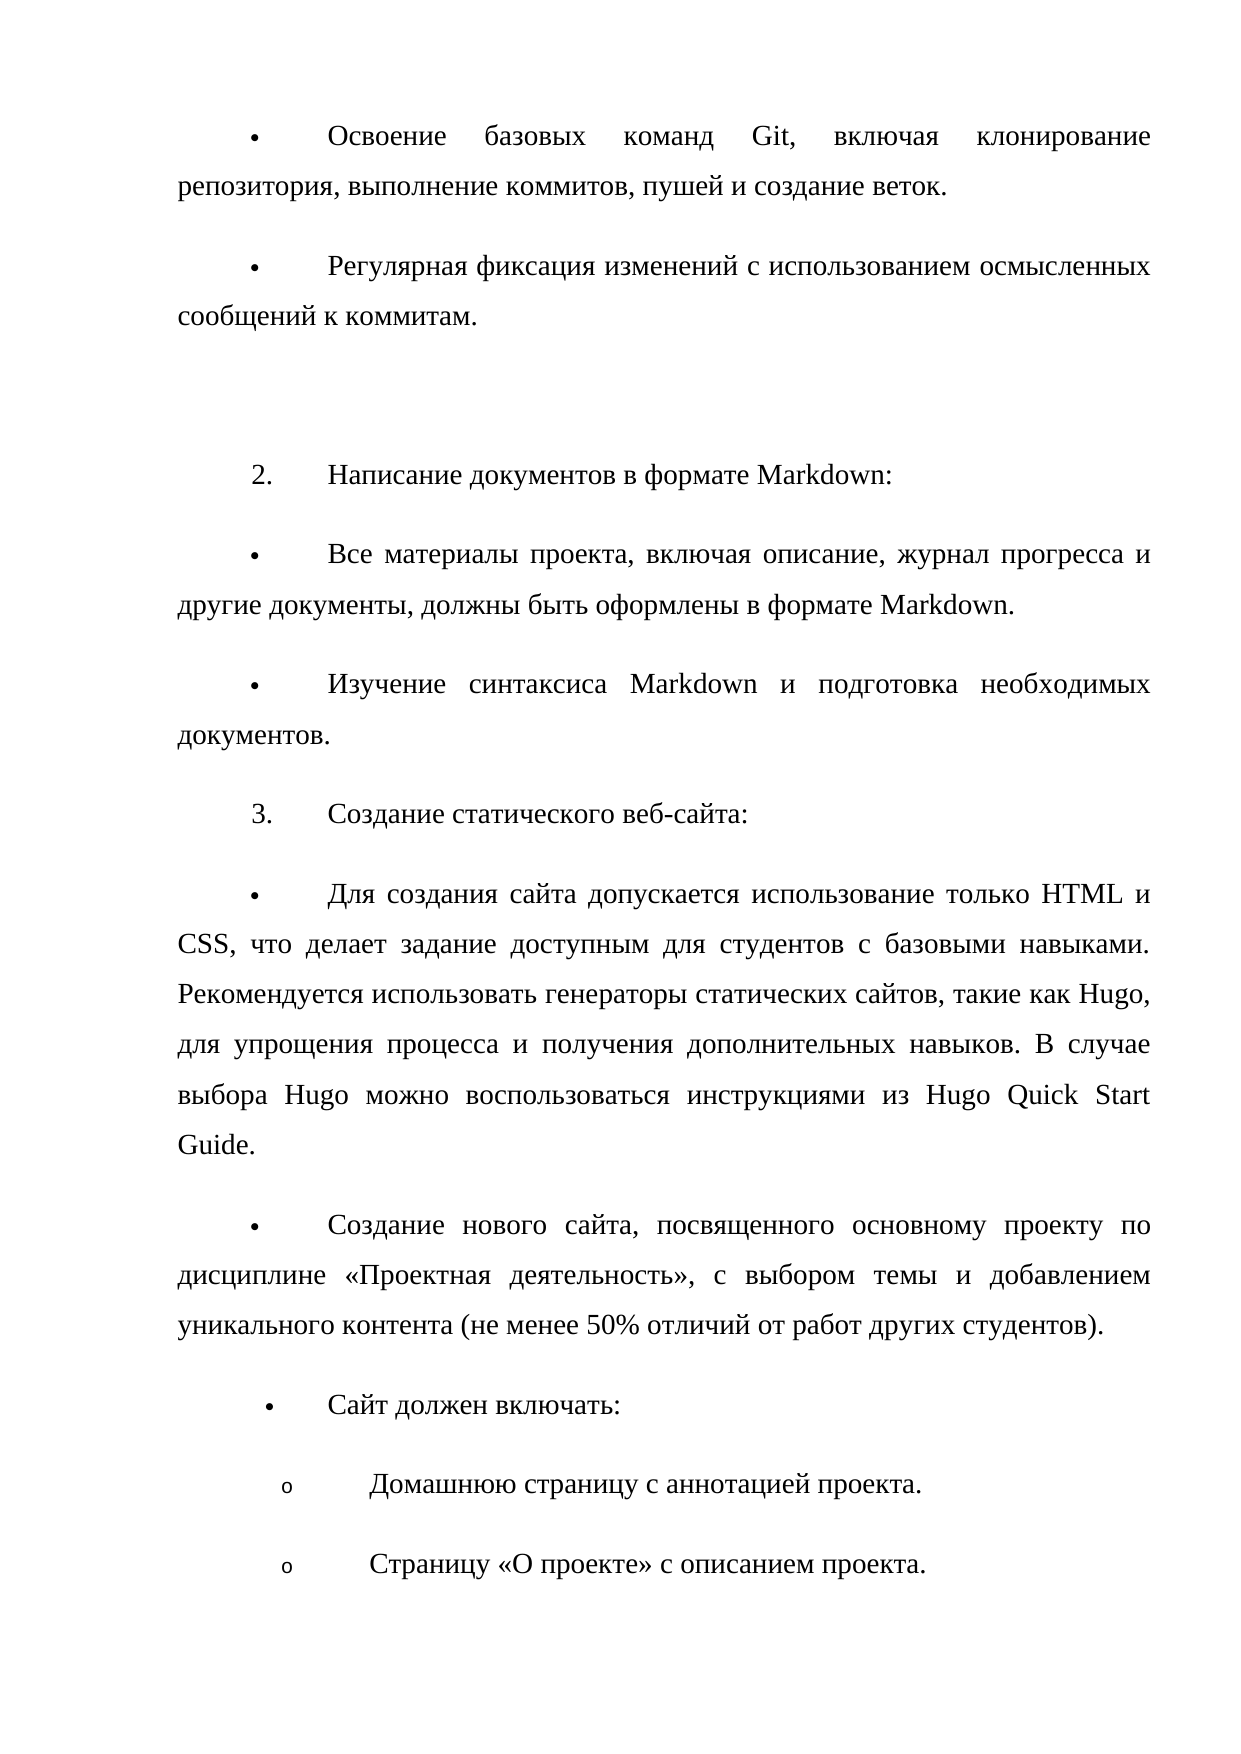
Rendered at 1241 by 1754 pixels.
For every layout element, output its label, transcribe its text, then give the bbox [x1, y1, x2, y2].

list Создание статического веб-сайта: [177, 796, 1152, 830]
list Для создания сайта допускается использование только HTML и CSS, что делает задание доступным для студентов с базовыми навыками. Рекомендуется использовать генераторы статических сайтов, такие как Hugo, для упрощения процесса и получения дополнительных навыков. В случае выбора Hugo можно воспользоваться инструкциями из Hugo Quick Start Guide. [177, 876, 1152, 1161]
list Изучение синтаксиса Markdown и подготовка необходимых документов. [177, 666, 1152, 750]
list Сайт должен включать: [177, 1387, 1152, 1420]
list Освоение базовых команд Git, включая клонирование репозитория, выполнение коммитов, пушей и создание веток. [177, 118, 1152, 202]
list Домашнюю страницу с аннотацией проекта. [207, 1466, 1152, 1500]
list Все материалы проекта, включая описание, журнал прогресса и другие документы, должны быть оформлены в формате Markdown. [177, 537, 1152, 621]
list Написание документов в формате Markdown: [177, 457, 1152, 491]
list Страницу «О проекте» с описанием проекта. [207, 1546, 1152, 1579]
list Создание нового сайта, посвященного основному проекту по дисциплине «Проектная деятельность», с выбором темы и добавлением уникального контента (не менее 50% отличий от работ других студентов). [177, 1207, 1152, 1341]
list Регулярная фиксация изменений с использованием осмысленных сообщений к коммитам. [177, 248, 1152, 332]
